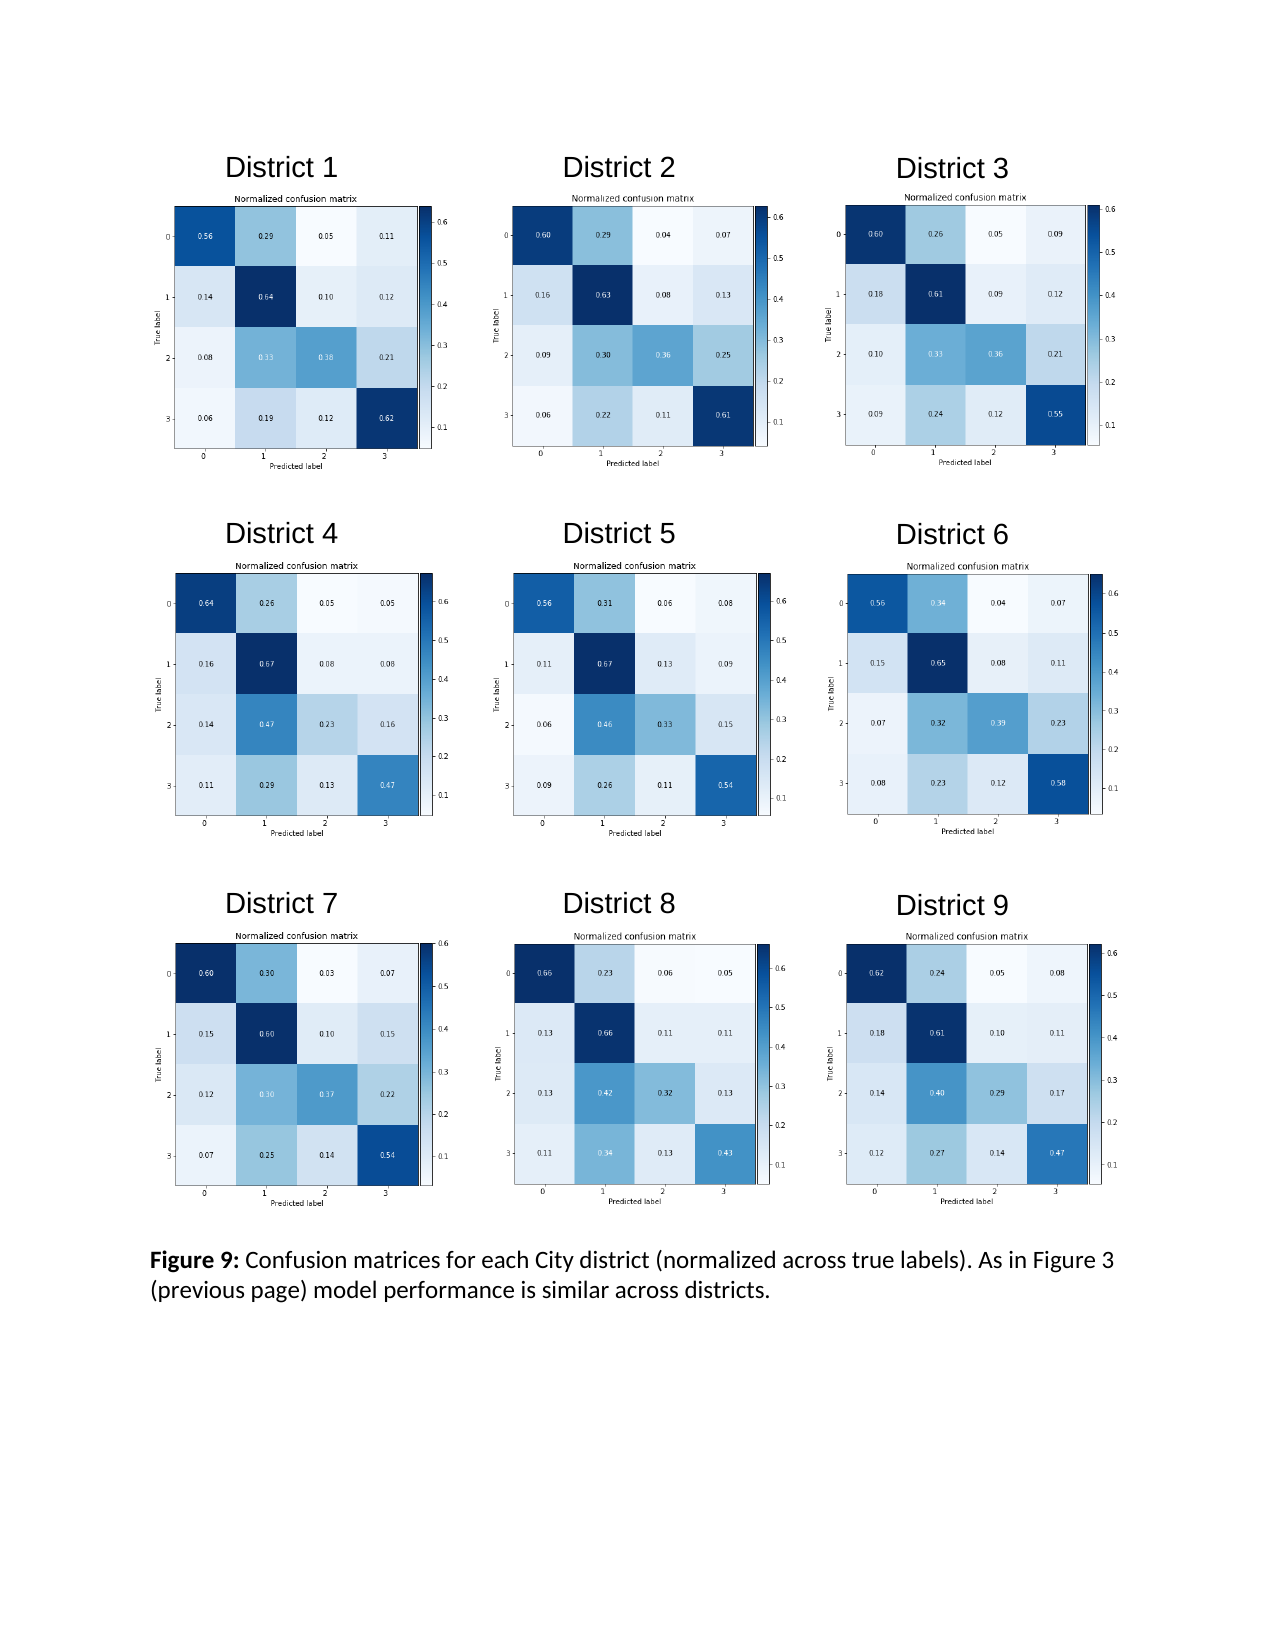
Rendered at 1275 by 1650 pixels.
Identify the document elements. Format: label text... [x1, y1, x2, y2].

picture [487, 925, 793, 1213]
picture [490, 556, 792, 844]
picture [150, 189, 455, 477]
picture [820, 555, 1125, 843]
picture [151, 926, 454, 1214]
picture [821, 186, 1122, 474]
picture [153, 556, 456, 844]
picture [820, 925, 1123, 1213]
text Figure 9: Confusion matrices for each City district (normalized across true labels). As in Figure 3 (previous page) model performance is similar across districts. [150, 1244, 1125, 1305]
picture [485, 195, 791, 484]
